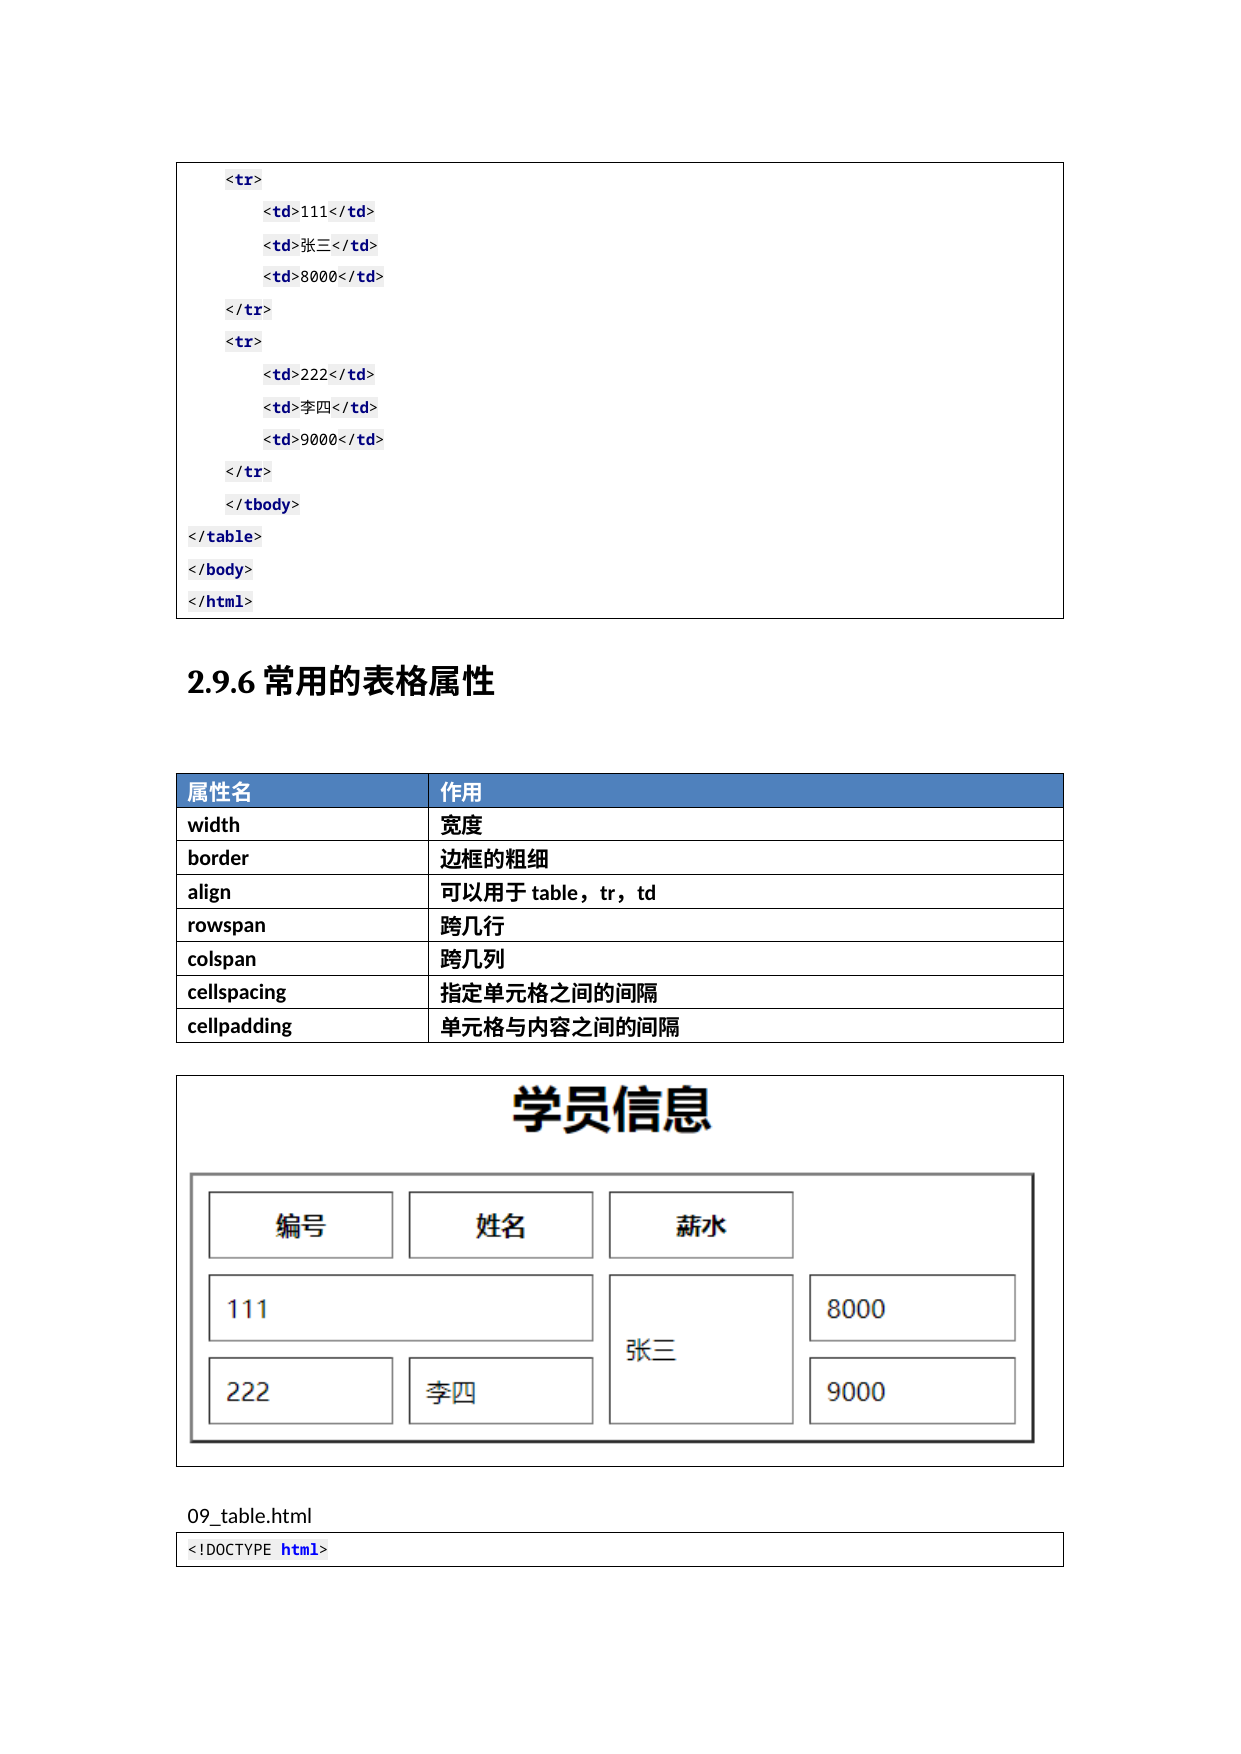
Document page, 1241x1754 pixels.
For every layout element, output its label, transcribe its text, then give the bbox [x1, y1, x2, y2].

table_cell 可以用于table，tr，td [429, 875, 1063, 907]
table_header 作用 [429, 774, 1063, 807]
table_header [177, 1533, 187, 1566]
picture [187, 1076, 1038, 1445]
table_cell width [177, 808, 428, 840]
table_cell align [177, 875, 428, 907]
table_cell border [177, 841, 428, 874]
table_cell 跨几行 [429, 909, 1063, 941]
table_header 属性名 [177, 774, 428, 807]
table_cell rowspan [177, 909, 428, 941]
table_cell 跨几列 [429, 942, 1063, 974]
text 09_table.html [187, 1500, 1053, 1532]
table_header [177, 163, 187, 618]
table_cell 指定单元格之间的间隔 [429, 976, 1063, 1008]
subtitle 2.9.6常用的表格属性 [187, 646, 1053, 711]
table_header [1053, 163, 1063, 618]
table_cell cellpadding [177, 1009, 428, 1042]
table_cell 边框的粗细 [429, 841, 1063, 874]
table_cell 单元格与内容之间的间隔 [429, 1009, 1063, 1042]
table_cell colspan [177, 942, 428, 974]
table_header [177, 1076, 1063, 1466]
table_cell 宽度 [429, 808, 1063, 840]
table_cell cellspacing [177, 976, 428, 1008]
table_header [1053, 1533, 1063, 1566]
